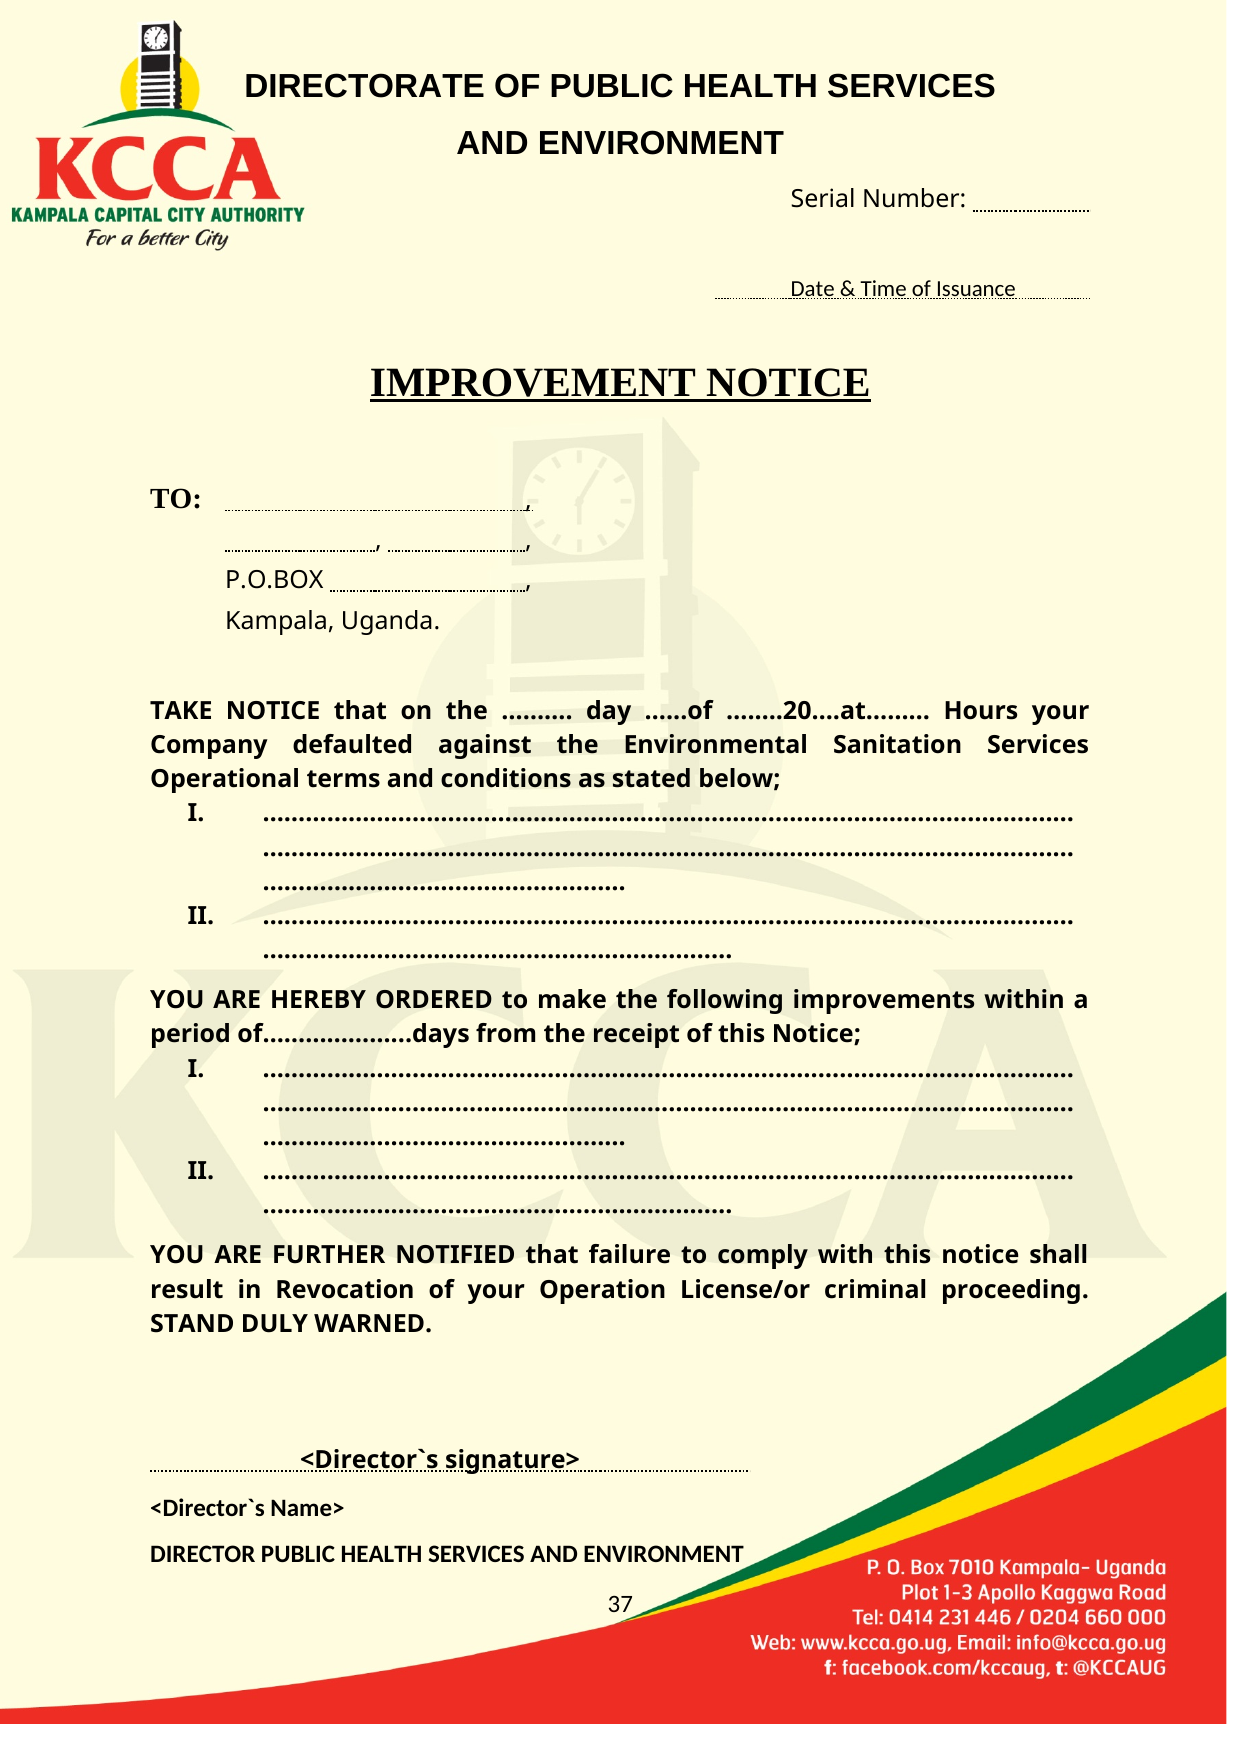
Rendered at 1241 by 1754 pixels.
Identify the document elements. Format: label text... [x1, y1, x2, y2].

text <Director`s Name> [150, 1492, 1090, 1523]
text <Director`s signature> [150, 1441, 1090, 1476]
text TAKE NOTICE that on the ………. day …...of ….….20….at……… Hours your Company defaulted against the Environmental Sanitation Services Operational terms and conditions as stated below; [150, 693, 1090, 795]
text AND ENVIRONMENT [150, 123, 1090, 162]
text DIRECTOR PUBLIC HEALTH SERVICES AND ENVIRONMENT [150, 1538, 1090, 1569]
text P.O.BOX , [150, 562, 1090, 596]
text Serial Number: [150, 181, 1090, 215]
picture [0, 0, 1227, 1724]
list ……………………………………………………………………………………………………………………………………………………………… [187, 1152, 1090, 1221]
text TO: , [150, 481, 1090, 515]
list ……………………………………………………………………………………………………………………………………………………………………………………………………………………………………………………… [187, 1050, 1090, 1152]
text YOU ARE FURTHER NOTIFIED that failure to comply with this notice shall result in Revocation of your Operation License/or criminal proceeding. STAND DULY WARNED. [150, 1237, 1090, 1339]
text Date & Time of Issuance [150, 274, 1090, 302]
text , , [150, 522, 1090, 556]
text DIRECTORATE OF PUBLIC HEALTH SERVICES [150, 66, 1090, 104]
list ……………………………………………………………………………………………………………………………………………………………………………………………………………………………………………………… [187, 795, 1090, 897]
text Kampala, Uganda. [150, 602, 1090, 636]
text IMPROVEMENT NOTICE [150, 358, 1090, 406]
list ……………………………………………………………………………………………………………………………………………………………… [187, 897, 1090, 965]
text YOU ARE HEREBY ORDERED to make the following improvements within a period of………………...days from the receipt of this Notice; [150, 982, 1090, 1050]
